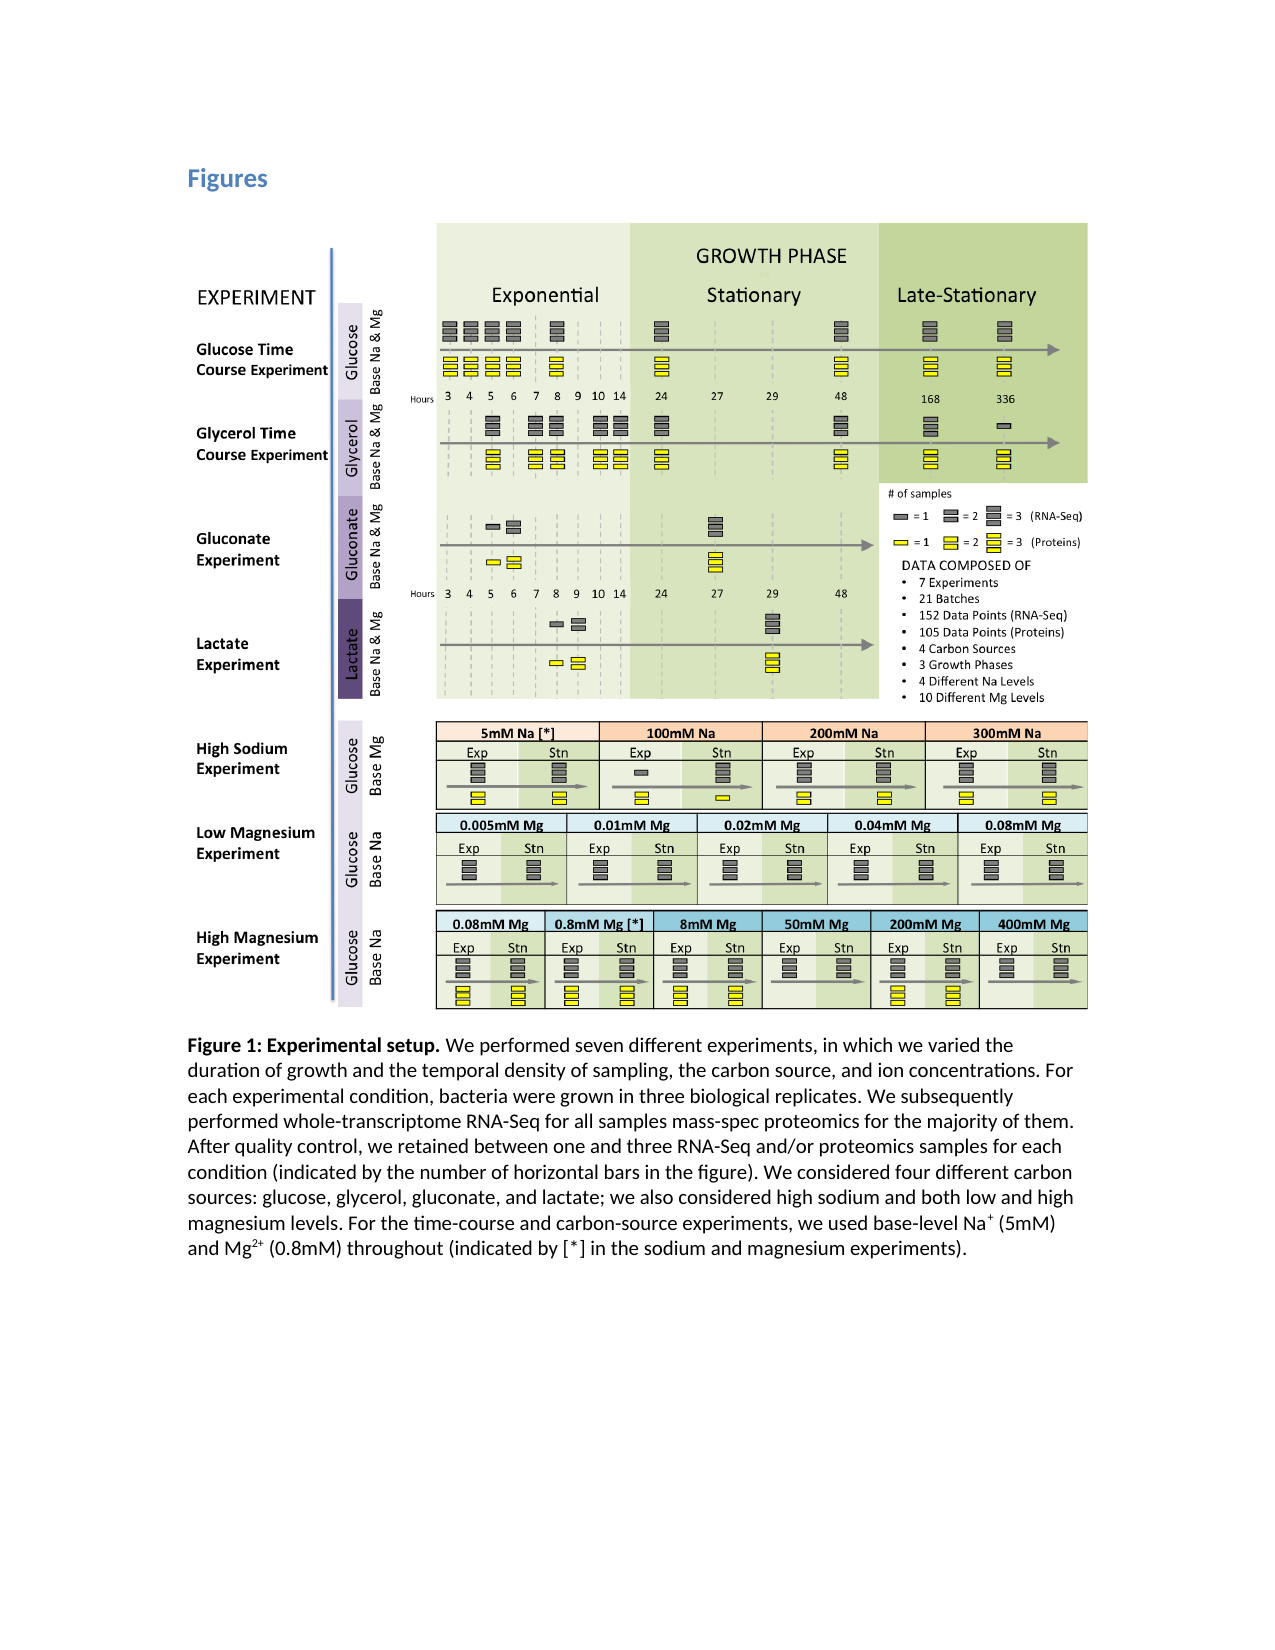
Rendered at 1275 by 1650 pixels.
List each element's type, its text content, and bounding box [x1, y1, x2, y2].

picture [187, 223, 1088, 1011]
text Figure 1: Experimental setup. We performed seven different experiments, in which we varied the duration of growth and the temporal density of sampling, the carbon source, and ion concentrations. For each experimental condition, bacteria were grown in three biological replicates. We subsequently performed whole-transcriptome RNA-Seq for all samples mass-spec proteomics for the majority of them. After quality control, we retained between one and three RNA-Seq and/or proteomics samples for each condition (indicated by the number of horizontal bars in the figure). We considered four different carbon sources: glucose, glycerol, gluconate, and lactate; we also considered high sodium and both low and high magnesium levels. For the time-course and carbon-source experiments, we used base-level Na+ (5mM) and Mg2+ (0.8mM) throughout (indicated by [*] in the sodium and magnesium experiments). [187, 1011, 1087, 1261]
subtitle Figures [187, 161, 1087, 194]
